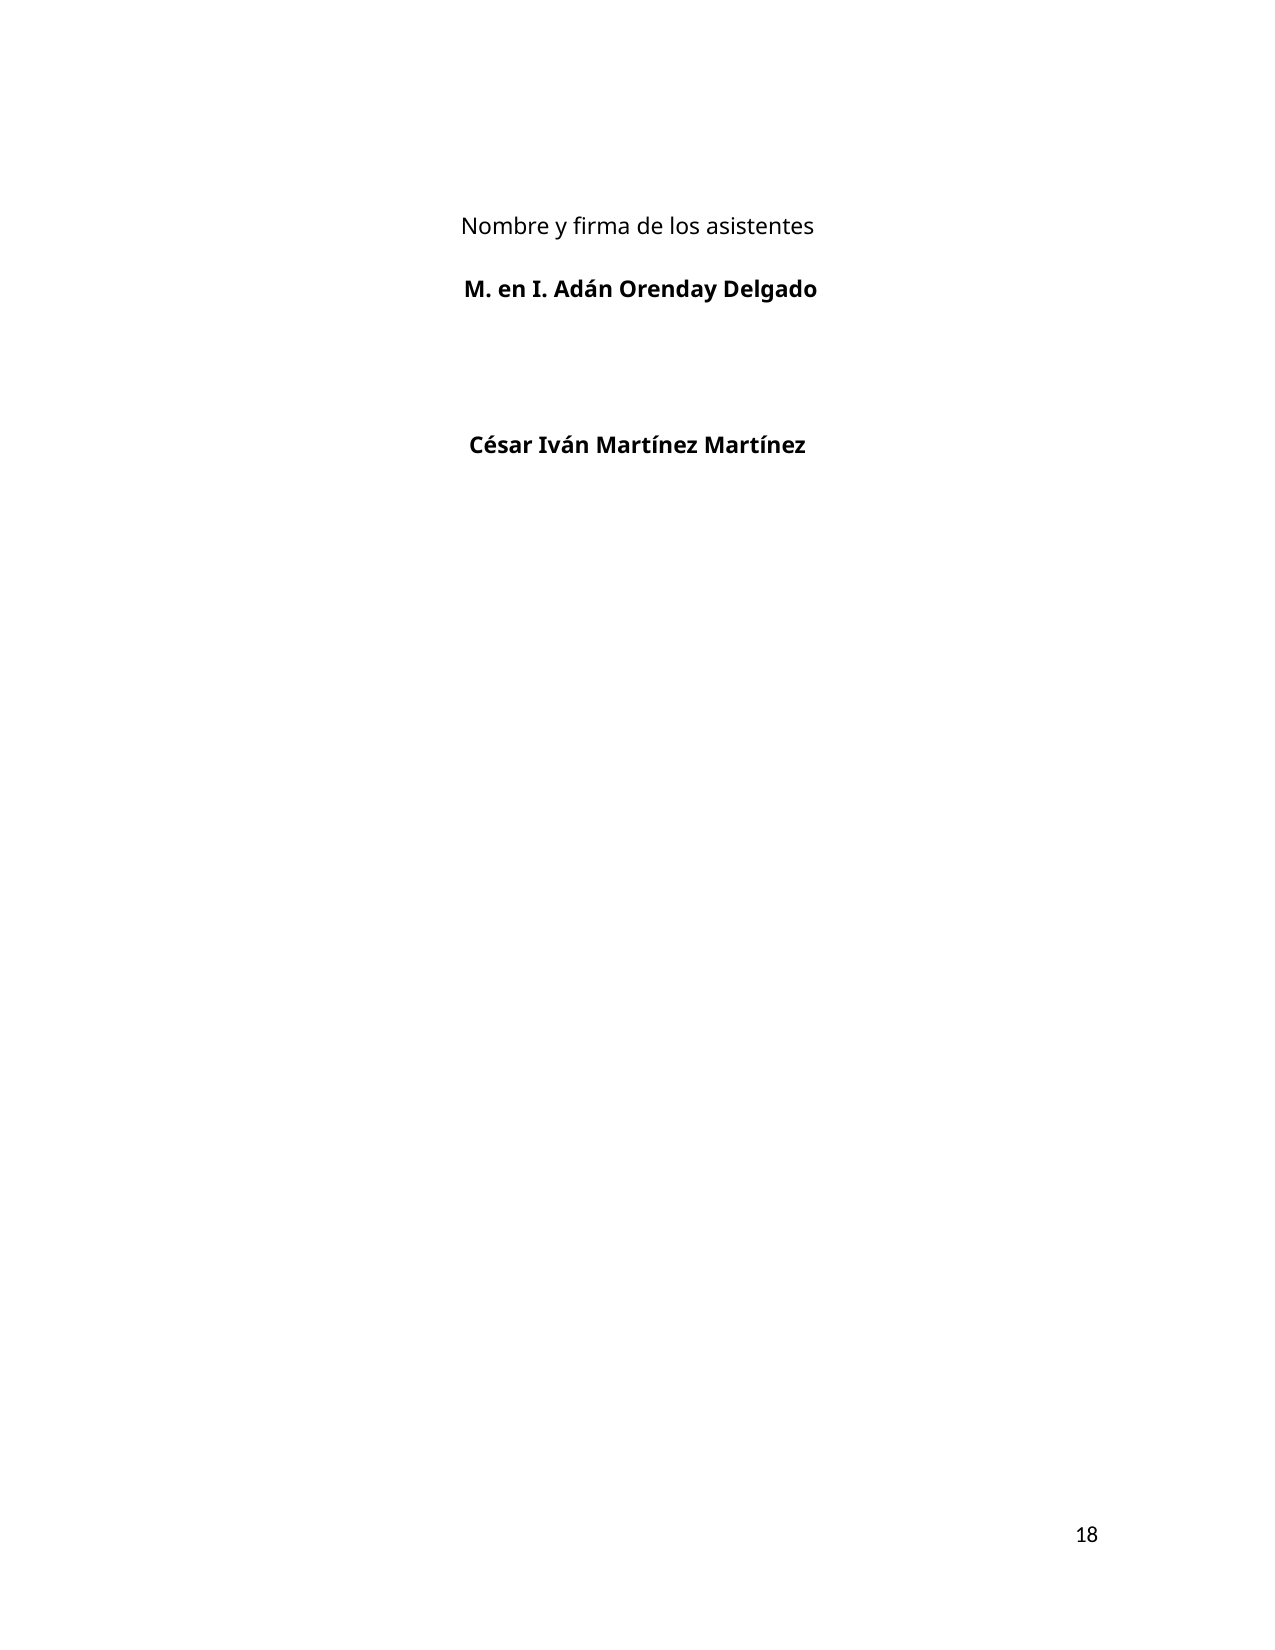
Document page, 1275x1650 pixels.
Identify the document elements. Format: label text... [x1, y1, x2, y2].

text M. en I. Adán Orenday Delgado [177, 273, 1098, 304]
text César Iván Martínez Martínez [177, 429, 1098, 460]
text Nombre y firma de los asistentes [177, 210, 1098, 241]
